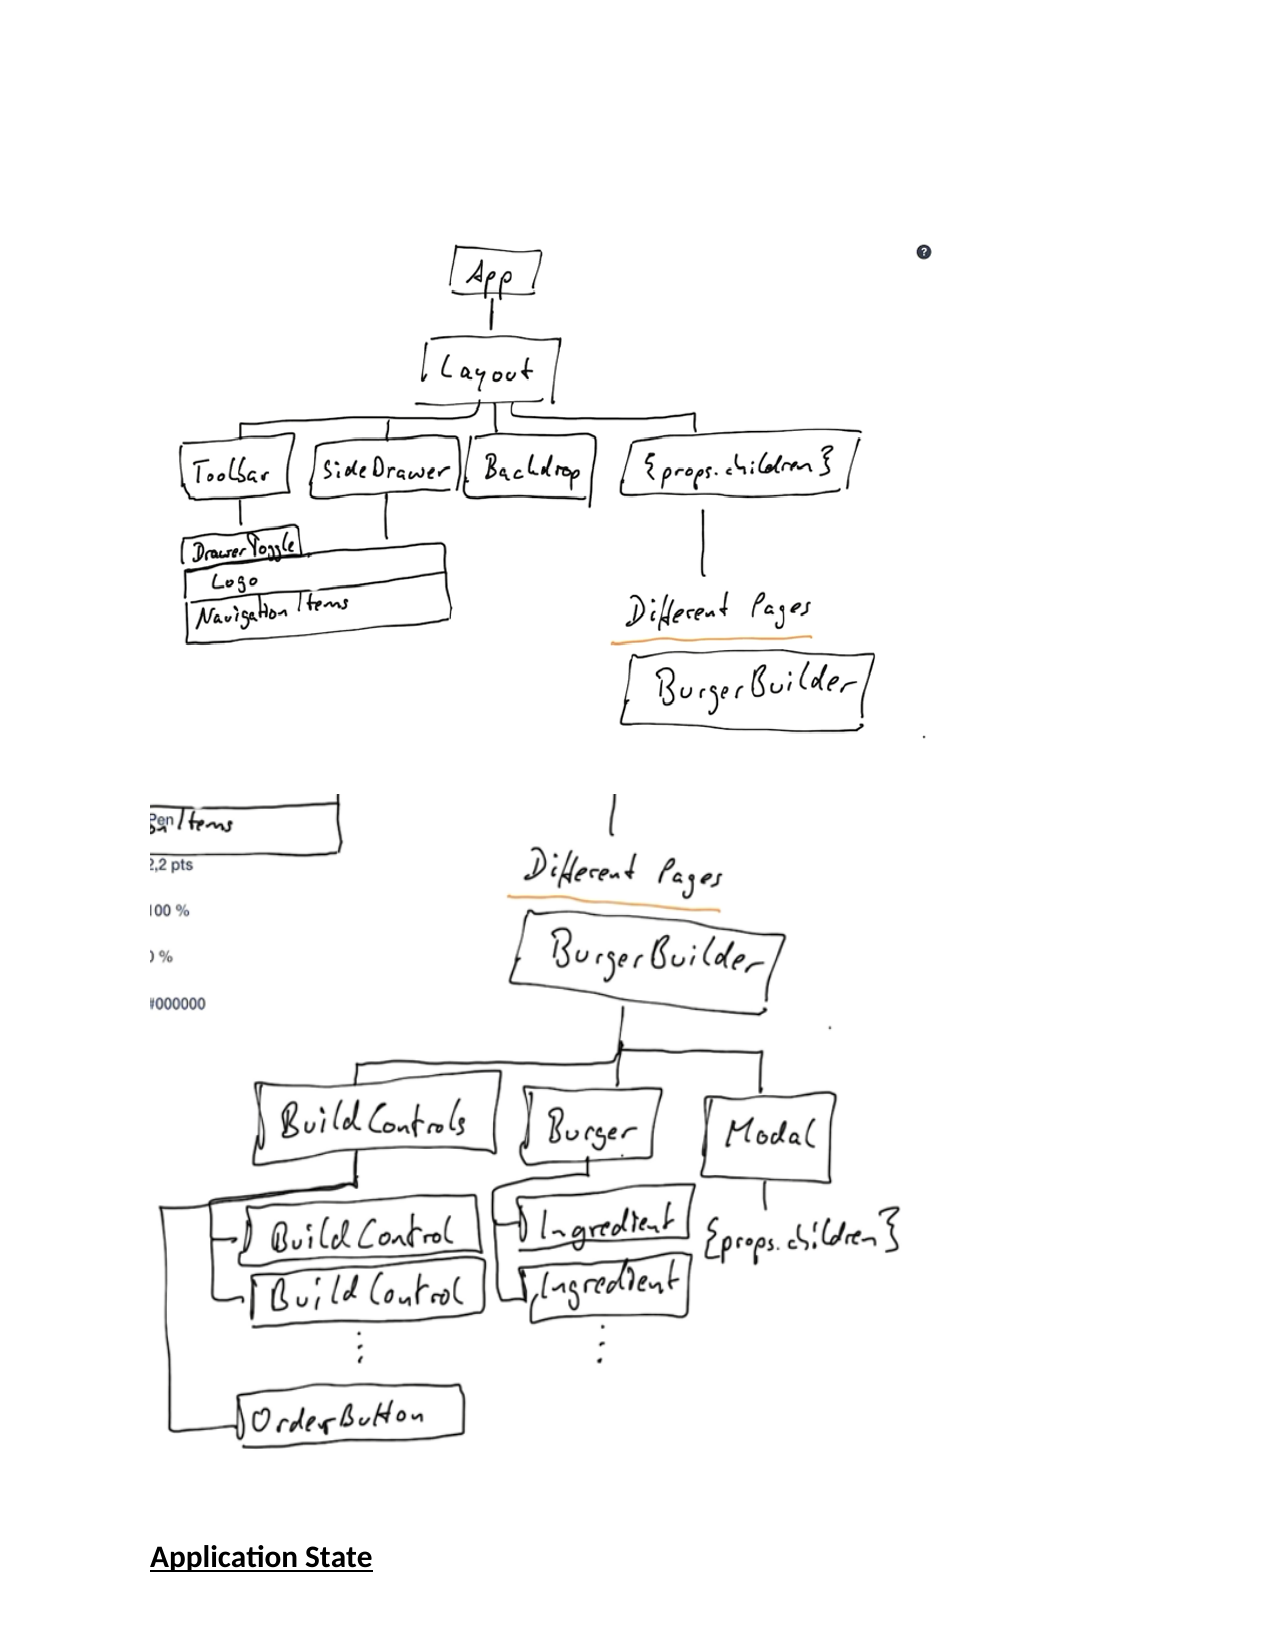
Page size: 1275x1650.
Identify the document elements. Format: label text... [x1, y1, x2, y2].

text Application State [150, 1537, 1125, 1575]
picture [150, 794, 1001, 1517]
picture [150, 233, 961, 774]
